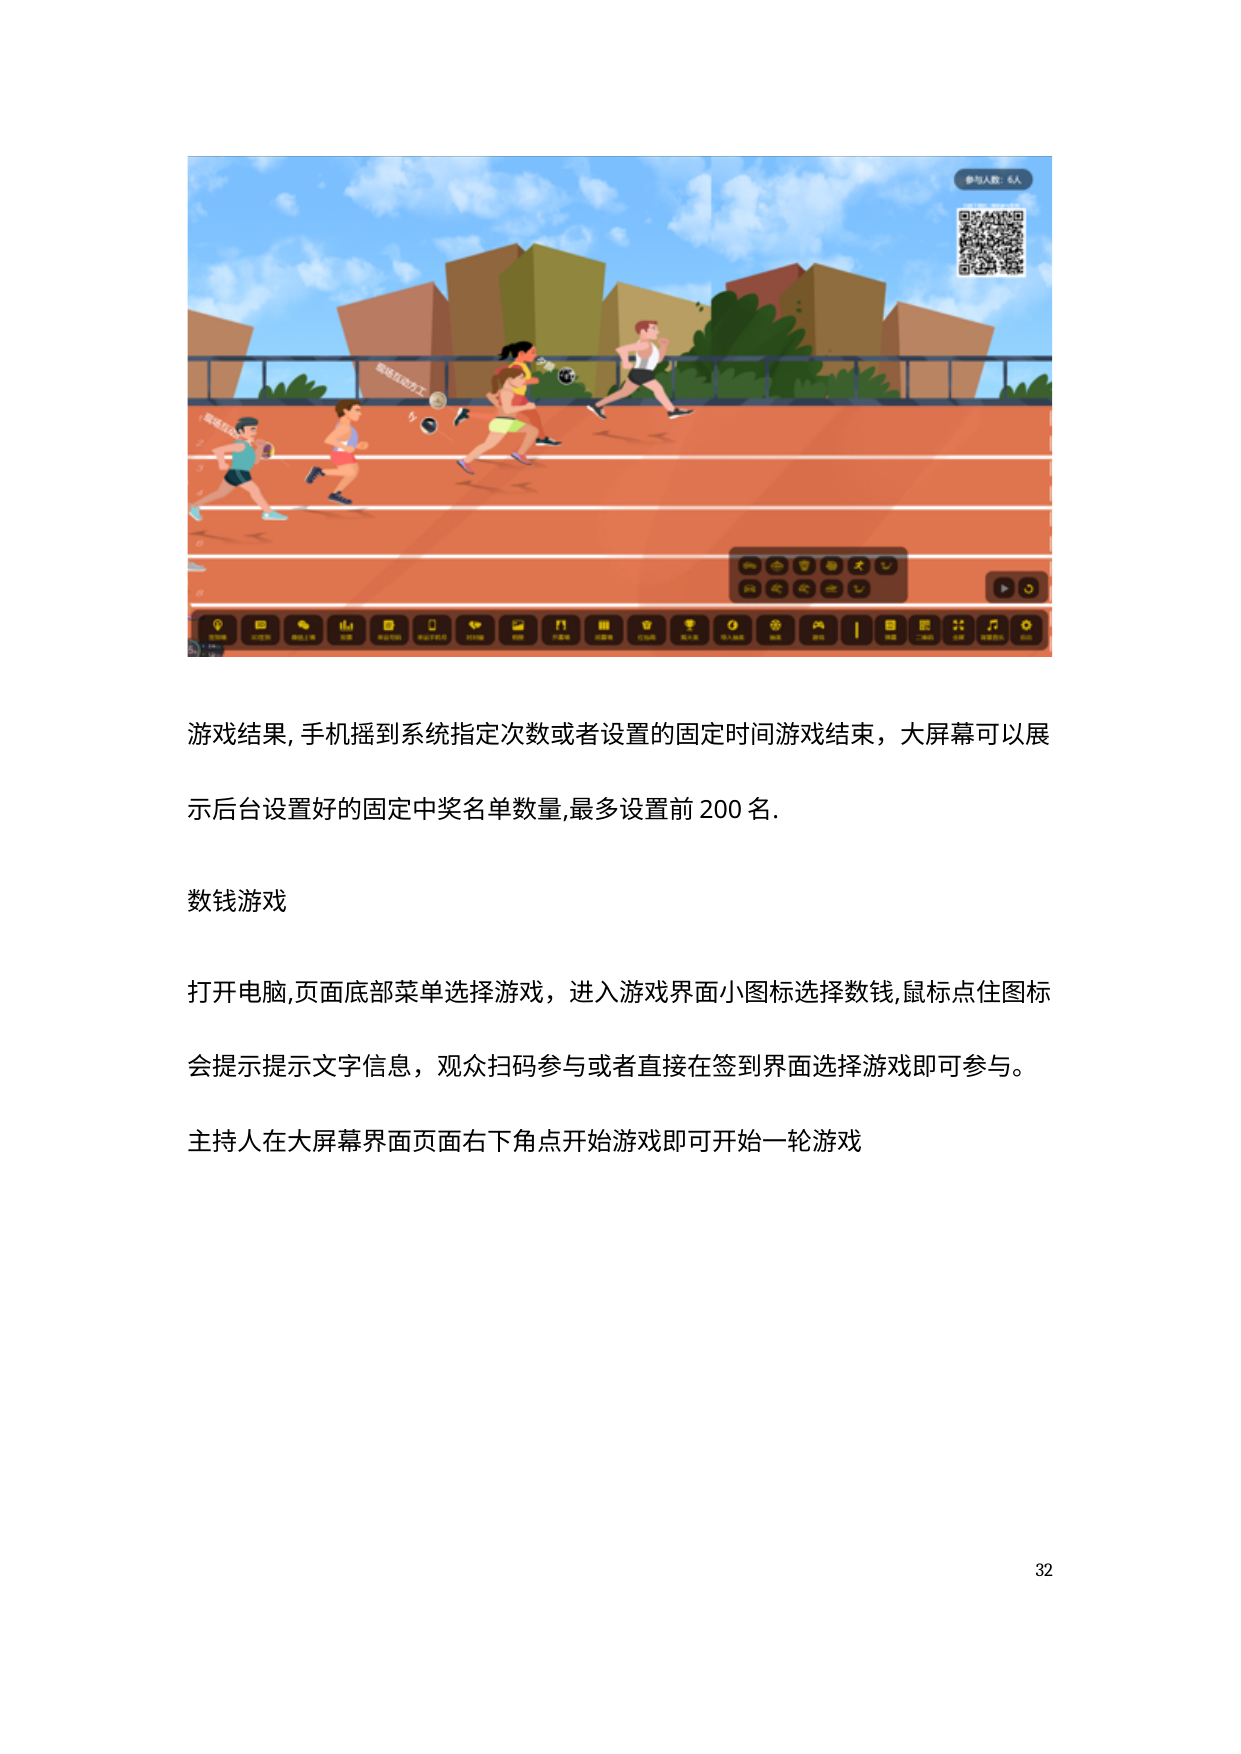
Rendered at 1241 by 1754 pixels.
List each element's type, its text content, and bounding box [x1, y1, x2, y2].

text 游戏结果, 手机摇到系统指定次数或者设置的固定时间游戏结束，大屏幕可以展示后台设置好的固定中奖名单数量,最多设置前200名. [187, 701, 1053, 840]
text 数钱游戏 [187, 867, 1053, 932]
picture [187, 156, 1053, 657]
text 打开电脑,页面底部菜单选择游戏，进入游戏界面小图标选择数钱,鼠标点住图标会提示提示文字信息，观众扫码参与或者直接在签到界面选择游戏即可参与。主持人在大屏幕界面页面右下角点开始游戏即可开始一轮游戏 [187, 958, 1053, 1172]
